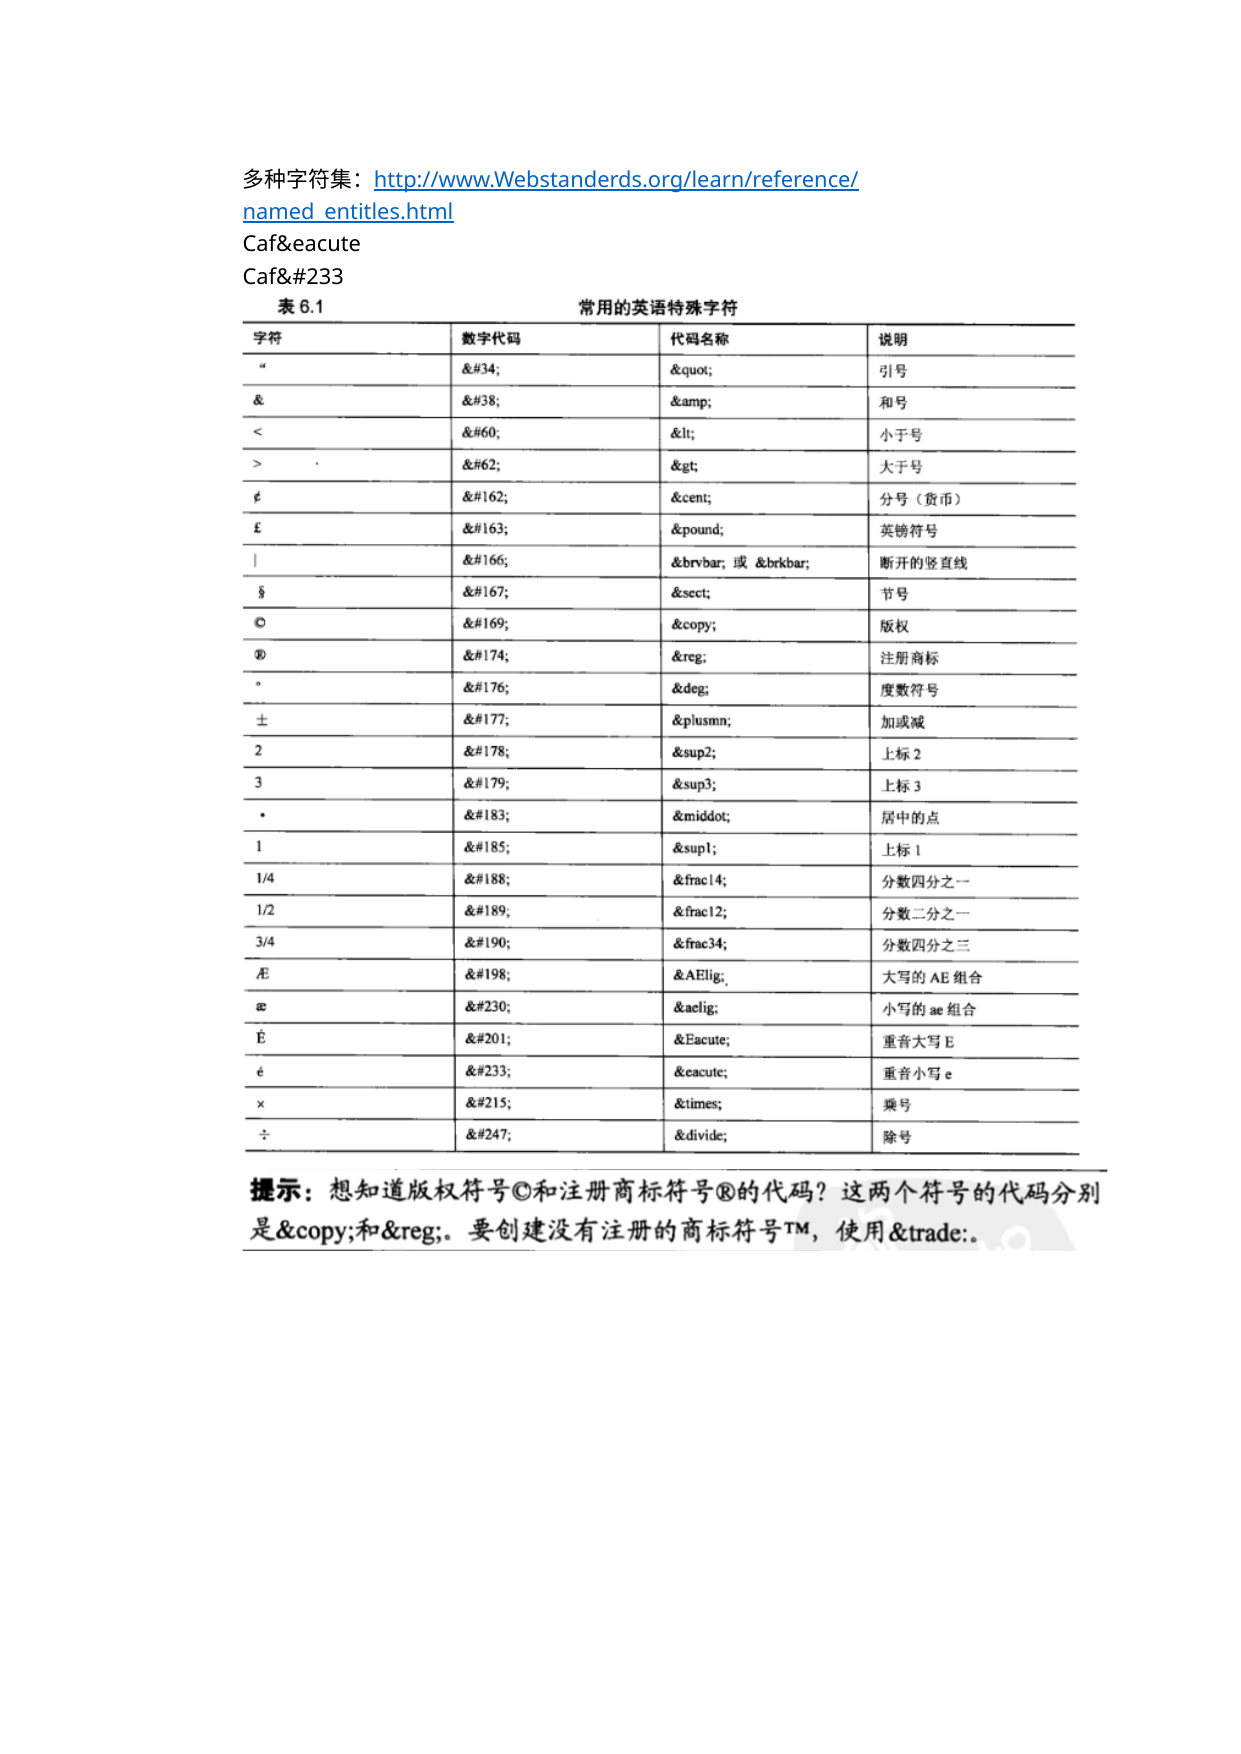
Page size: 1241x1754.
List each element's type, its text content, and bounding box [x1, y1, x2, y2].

picture [242, 1169, 1108, 1251]
text Caf&#233 [242, 259, 1053, 292]
picture [242, 292, 1108, 1162]
text 多种字符集：http://www.Webstanderds.org/learn/reference/named_entitles.html [242, 162, 1053, 227]
text Caf&eacute [242, 227, 1053, 259]
